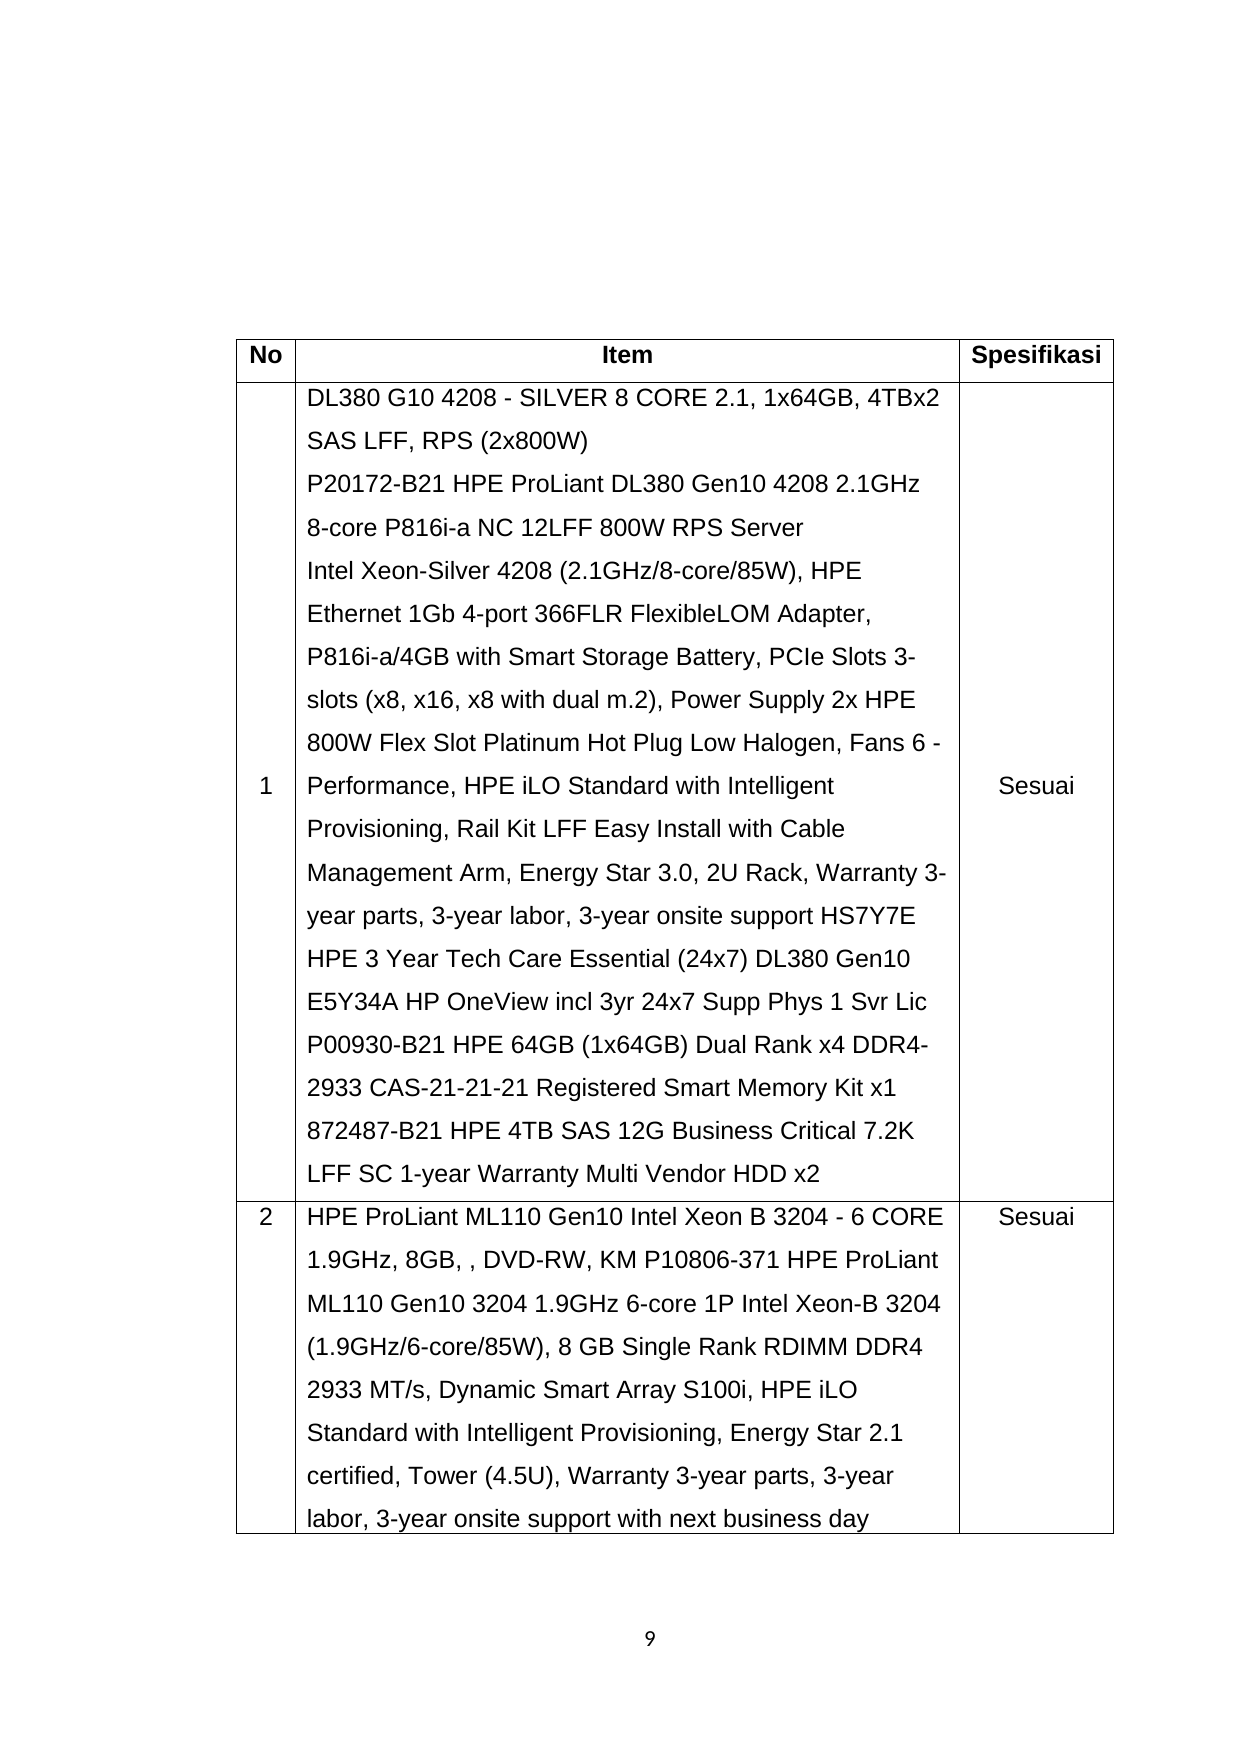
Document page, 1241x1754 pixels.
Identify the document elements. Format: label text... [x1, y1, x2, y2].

table_header Spesifikasi [960, 340, 1113, 382]
table_cell 2 [237, 1202, 295, 1533]
table_cell Sesuai [960, 383, 1113, 1201]
table_cell Sesuai [960, 1202, 1113, 1533]
table_header No [237, 340, 295, 382]
table_cell DL380 G10 4208 - SILVER 8 CORE 2.1, 1x64GB, 4TBx2 SAS LFF, RPS (2x800W) P20172-B21 HPE ProLiant DL380 Gen10 4208 2.1GHz 8-core P816i-a NC 12LFF 800W RPS Server Intel Xeon-Silver 4208 (2.1GHz/8-core/85W), HPE Ethernet 1Gb 4-port 366FLR FlexibleLOM Adapter, P816i-a/4GB with Smart Storage Battery, PCIe Slots 3-slots (x8, x16, x8 with dual m.2), Power Supply 2x HPE 800W Flex Slot Platinum Hot Plug Low Halogen, Fans 6 - Performance, HPE iLO Standard with Intelligent Provisioning, Rail Kit LFF Easy Install with Cable Management Arm, Energy Star 3.0, 2U Rack, Warranty 3-year parts, 3-year labor, 3-year onsite support HS7Y7E HPE 3 Year Tech Care Essential (24x7) DL380 Gen10 E5Y34A HP OneView incl 3yr 24x7 Supp Phys 1 Svr Lic P00930-B21 HPE 64GB (1x64GB) Dual Rank x4 DDR4-2933 CAS-21-21-21 Registered Smart Memory Kit x1 872487-B21 HPE 4TB SAS 12G Business Critical 7.2K LFF SC 1-year Warranty Multi Vendor HDD x2 [296, 383, 959, 1201]
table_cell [296, 1202, 959, 1533]
table_header Item [296, 340, 959, 382]
table_cell 1 [237, 383, 295, 1201]
